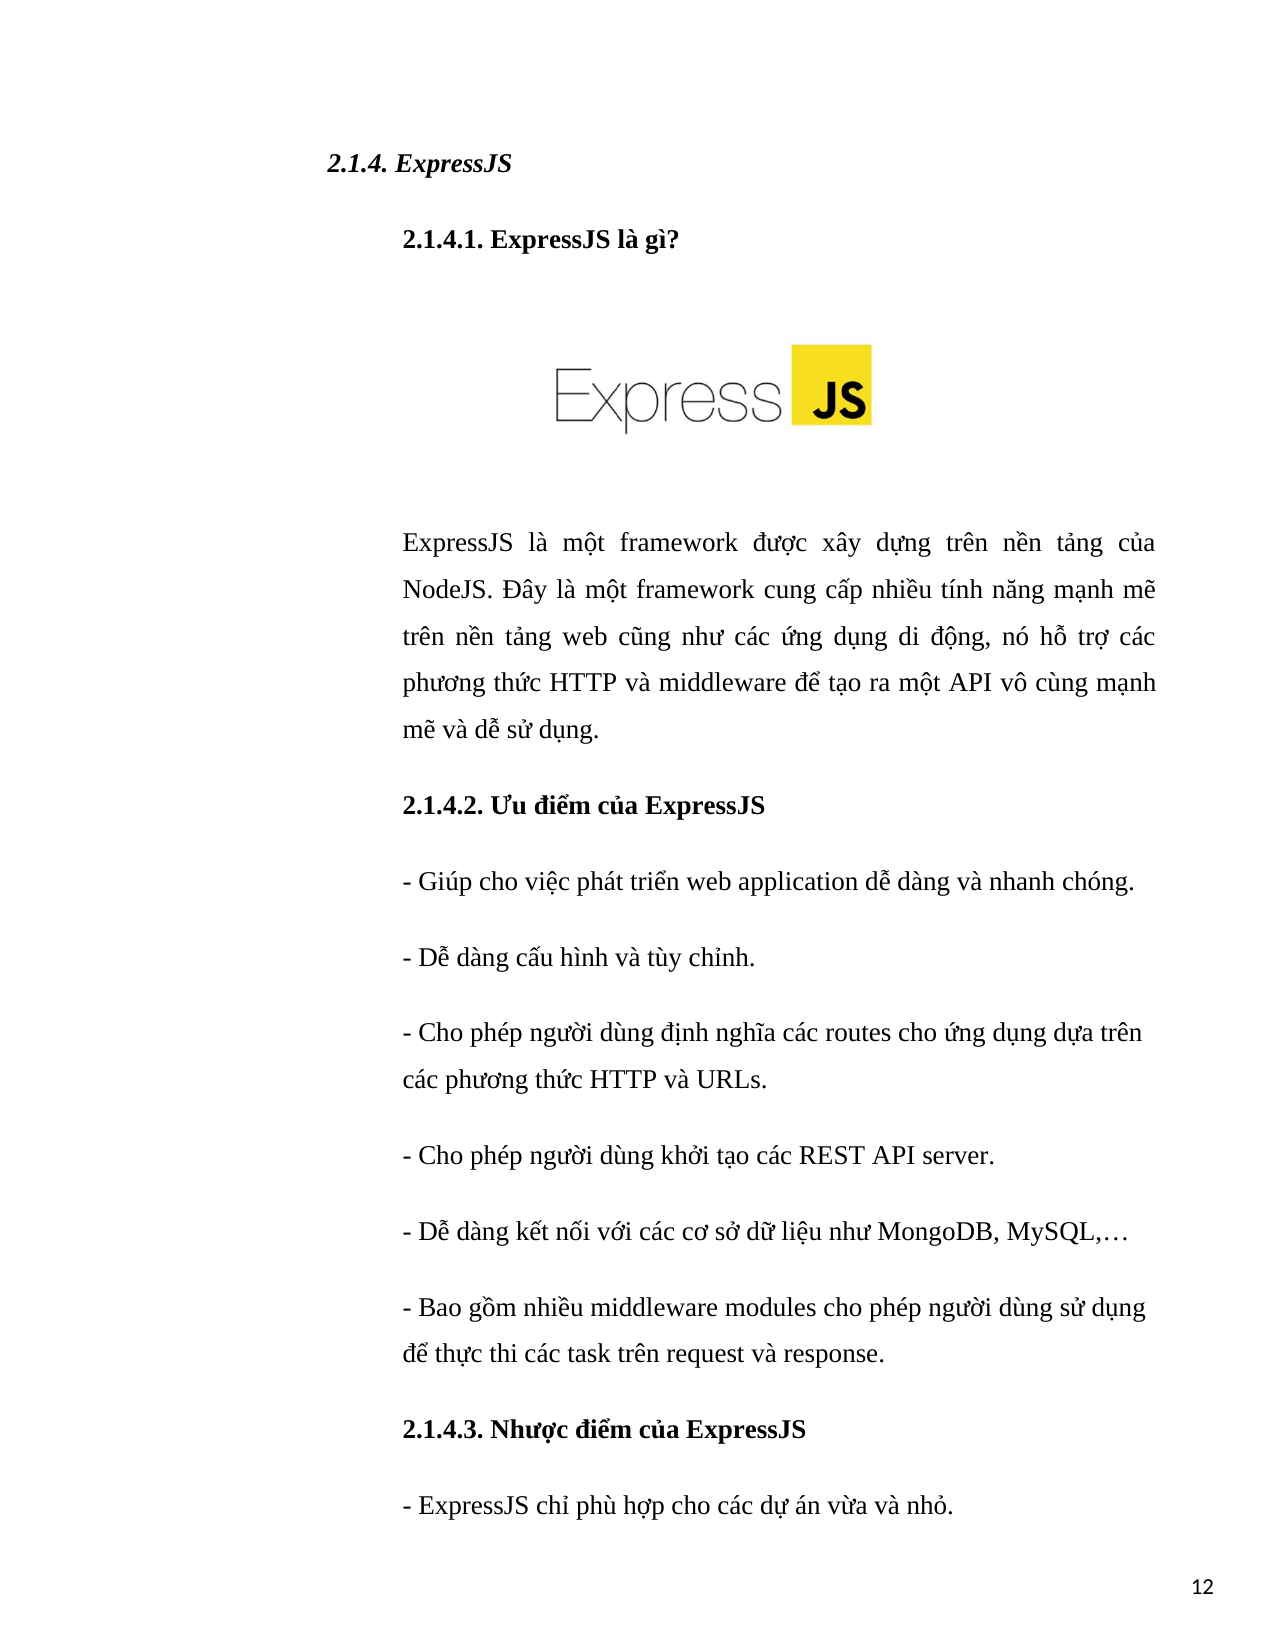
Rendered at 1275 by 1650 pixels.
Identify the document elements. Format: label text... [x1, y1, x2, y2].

text - Cho phép người dùng định nghĩa các routes cho ứng dụng dựa trên các phương thức HTTP và URLs. [402, 1017, 1157, 1094]
text 2.1.4.2. Ưu điểm của ExpressJS [252, 789, 1157, 820]
text - Dễ dàng cấu hình và tùy chỉnh. [252, 941, 1157, 972]
text 2.1.4. ExpressJS [252, 147, 1157, 178]
text ExpressJS là một framework được xây dựng trên nền tảng của NodeJS. Đây là một framework cung cấp nhiều tính năng mạnh mẽ trên nền tảng web cũng như các ứng dụng di động, nó hỗ trợ các phương thức HTTP và middleware để tạo ra một API vô cùng mạnh mẽ và dễ sử dụng. [402, 527, 1157, 744]
text - Cho phép người dùng khởi tạo các REST API server. [402, 1139, 1157, 1170]
text - Dễ dàng kết nối với các cơ sở dữ liệu như MongoDB, MySQL,… [402, 1215, 1157, 1246]
text - ExpressJS chỉ phù hợp cho các dự án vừa và nhỏ. [252, 1489, 1157, 1520]
text 2.1.4.1. ExpressJS là gì? [252, 223, 1157, 254]
text - Giúp cho việc phát triển web application dễ dàng và nhanh chóng. [252, 865, 1157, 896]
picture [493, 298, 916, 484]
text 2.1.4.3. Nhược điểm của ExpressJS [252, 1413, 1157, 1444]
text - Bao gồm nhiều middleware modules cho phép người dùng sử dụng để thực thi các task trên request và response. [402, 1291, 1157, 1368]
